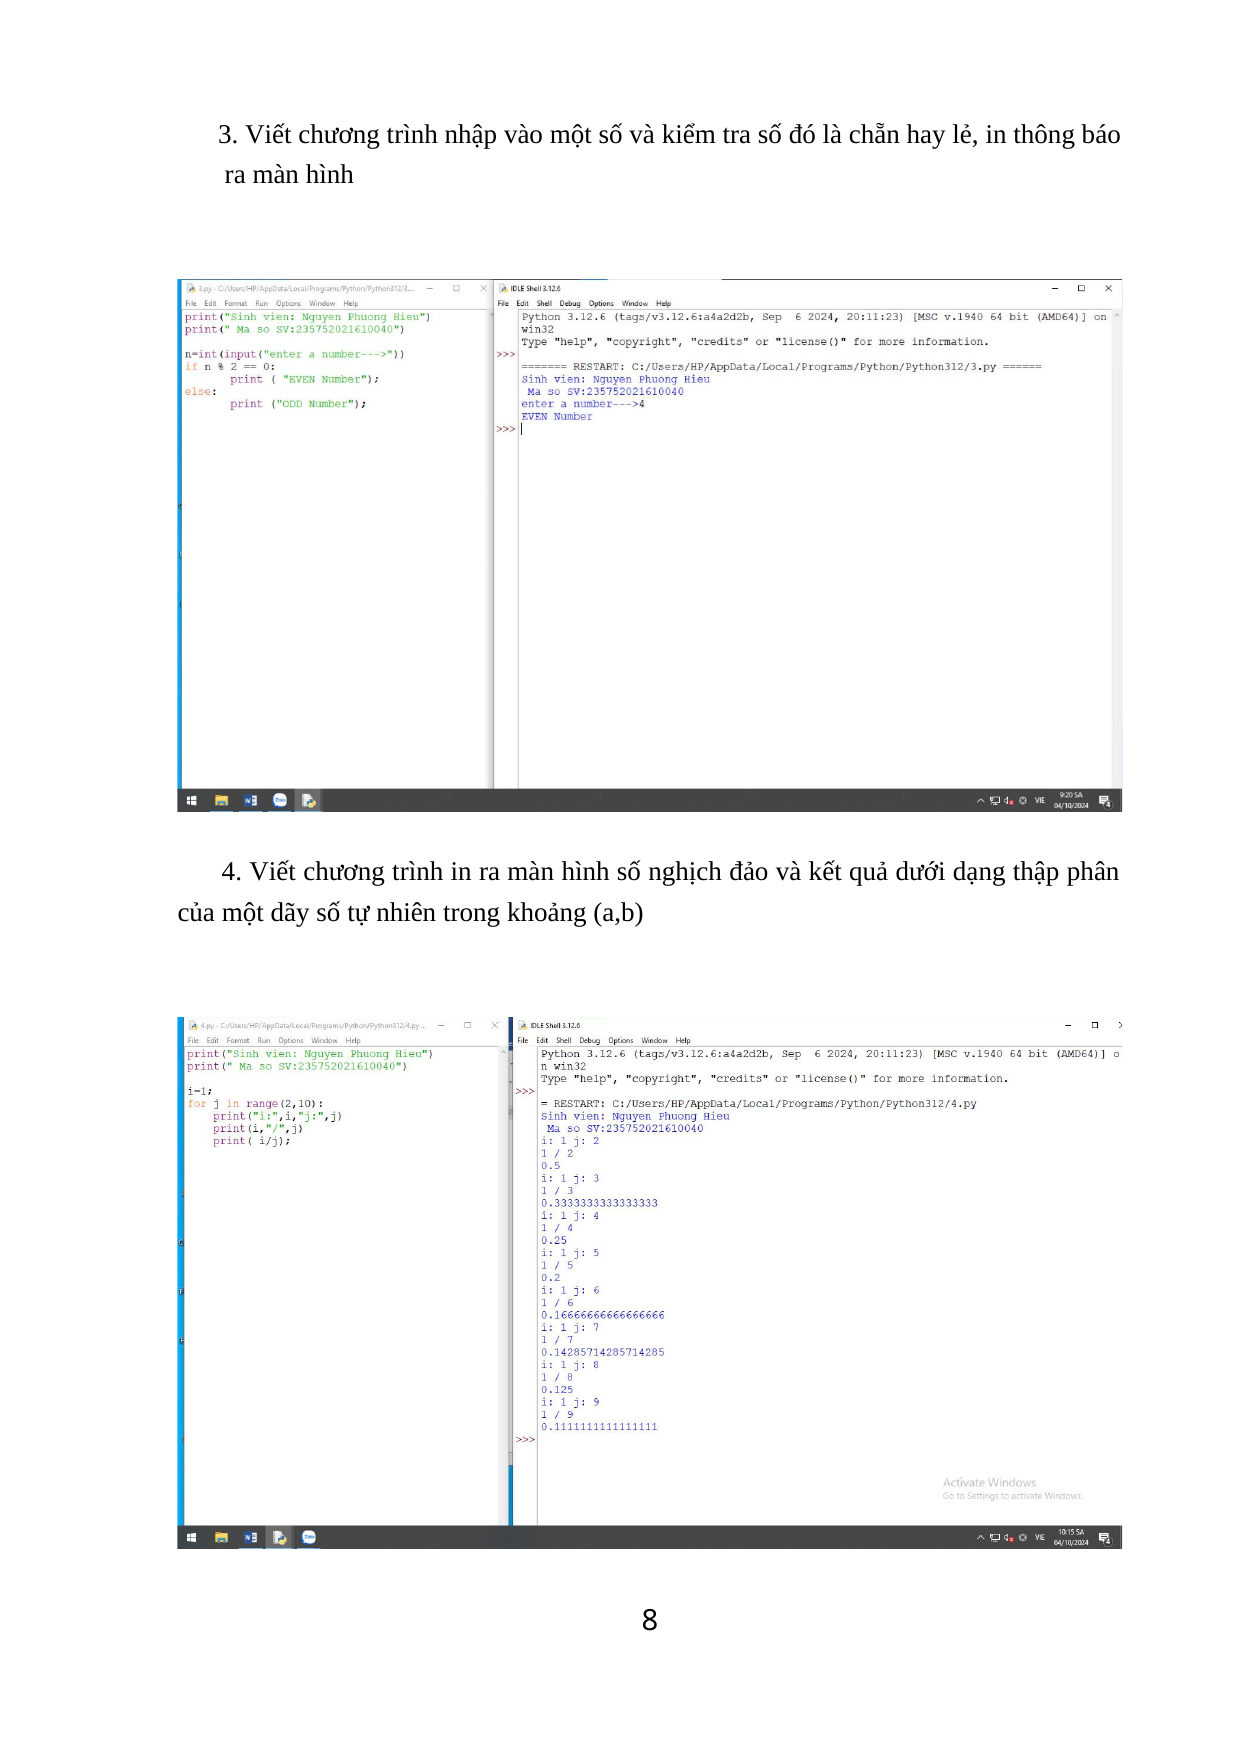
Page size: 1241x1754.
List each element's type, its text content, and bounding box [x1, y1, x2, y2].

picture [177, 1017, 1123, 1549]
text 4. Viết chương trình in ra màn hình số nghịch đảo và kết quả dưới dạng thập phân của một dãy số tự nhiên trong khoảng (a,b) [177, 856, 1122, 927]
text 3. Viết chương trình nhập vào một số và kiểm tra số đó là chẵn hay lẻ, in thông báo ra màn hình [177, 118, 1122, 190]
picture [177, 279, 1123, 812]
